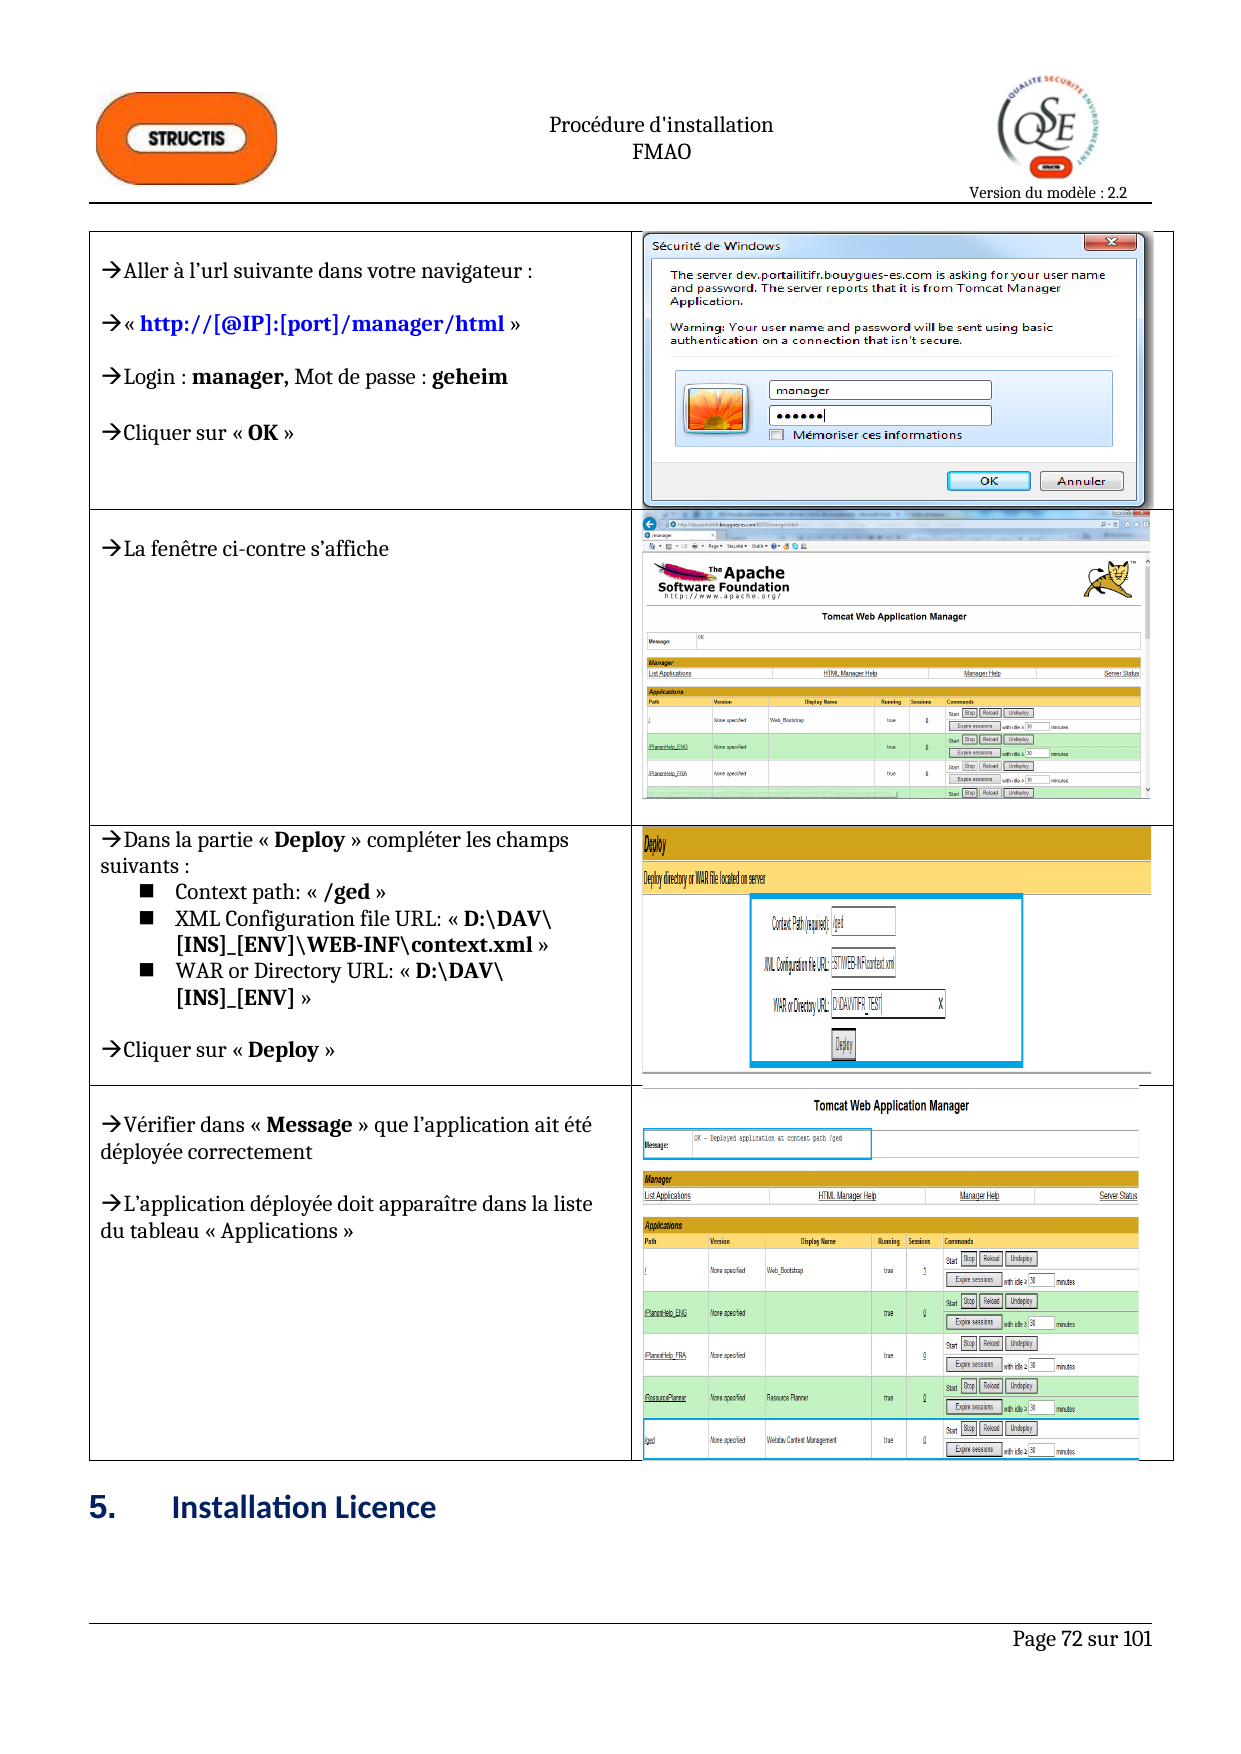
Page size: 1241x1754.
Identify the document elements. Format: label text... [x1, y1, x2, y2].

picture [645, 1421, 1140, 1457]
picture [642, 510, 1150, 799]
text Installation Licence [89, 1486, 1152, 1527]
picture [96, 92, 278, 185]
table_cell [1140, 1086, 1173, 1460]
table_cell Vérifier dans « Message » que l’application ait été déployée correctement L’application déployée doit apparaître dans la liste du tableau « Applications » [90, 1086, 631, 1460]
table_cell [632, 232, 642, 509]
table_cell [632, 510, 1173, 825]
picture [994, 75, 1103, 183]
table_cell [632, 1086, 642, 1460]
table_cell La fenêtre ci-contre s’affiche [90, 510, 631, 825]
table_cell [1154, 232, 1173, 509]
table_cell [632, 826, 1173, 1085]
table_cell Aller à l’url suivante dans votre navigateur : « http://[@IP]:[port]/manager/html » Login : manager, Mot de passe : geheim Cliquer sur « OK » [90, 232, 631, 509]
picture [645, 1130, 870, 1157]
table_cell Dans la partie « Deploy » compléter les champs suivants : Context path: « /ged » XML Configuration file URL: « D:\DAV\[INS]_[ENV]\WEB-INF\context.xml » WAR or Directory URL: « D:\DAV\[INS]_[ENV] » Cliquer sur « Deploy » [90, 826, 631, 1085]
picture [642, 826, 1152, 1074]
picture [642, 1085, 1140, 1417]
picture [642, 231, 1154, 509]
